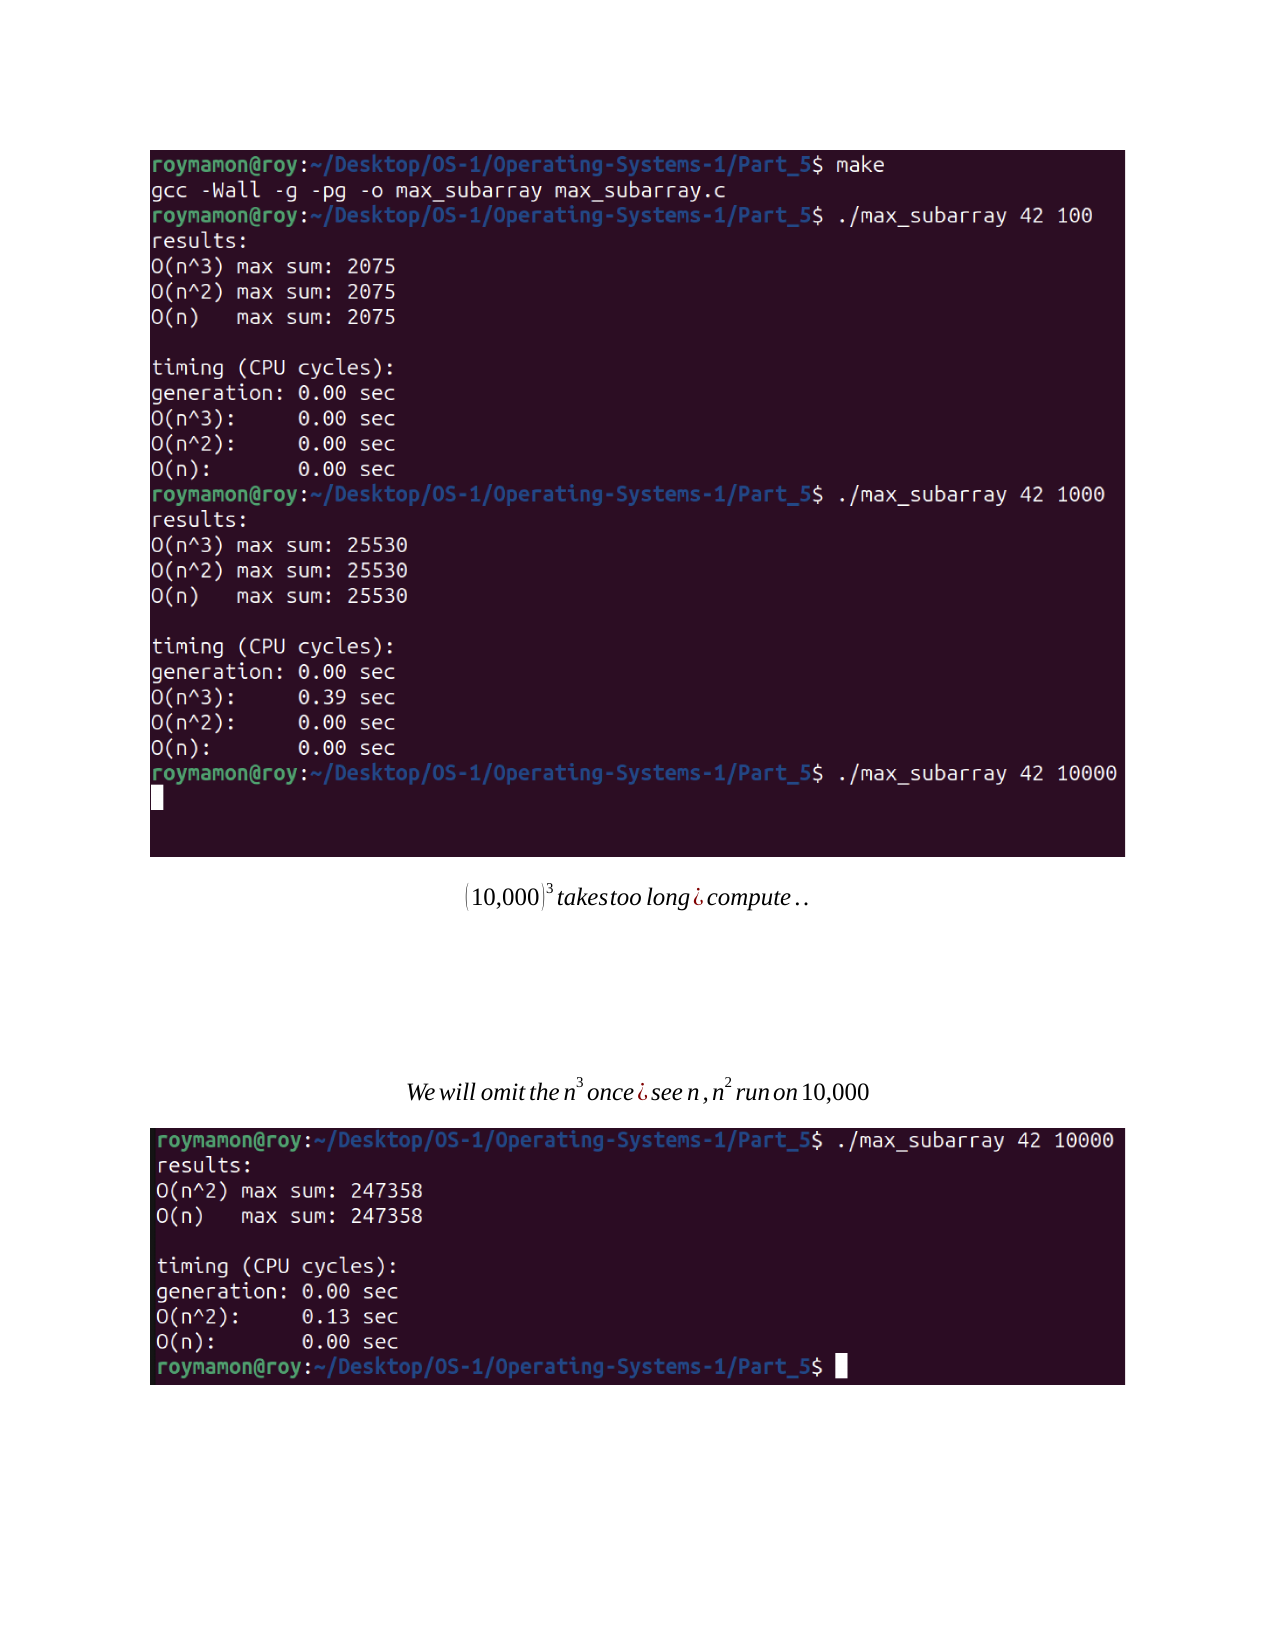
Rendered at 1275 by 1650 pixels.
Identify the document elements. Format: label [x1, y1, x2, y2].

picture [150, 150, 1125, 857]
picture [150, 1128, 1125, 1385]
